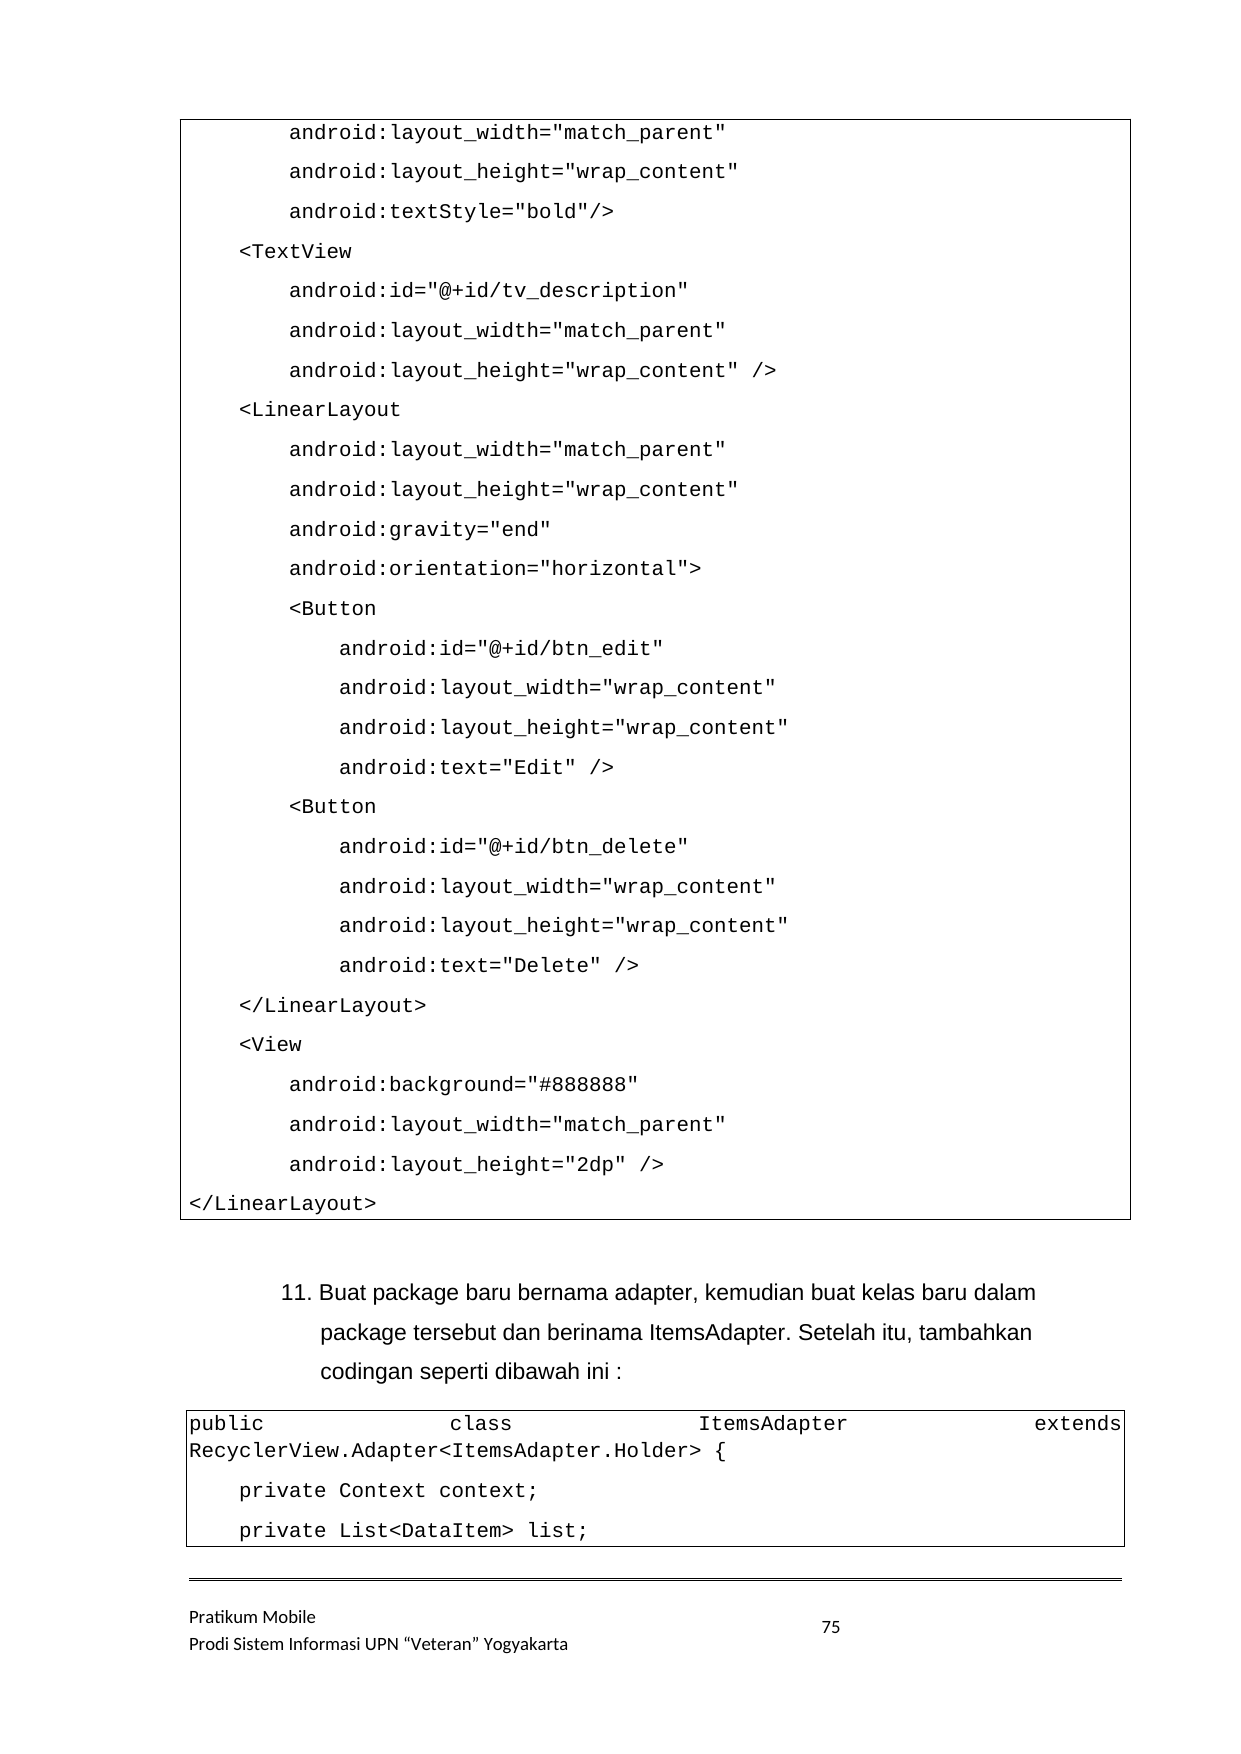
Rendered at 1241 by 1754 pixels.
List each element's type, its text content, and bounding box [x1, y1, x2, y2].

text android:background="#888888" [181, 1071, 1130, 1098]
text private List<DataItem> list; [187, 1517, 1124, 1546]
text android:textStyle="bold"/> [181, 198, 1130, 225]
text <Button [181, 595, 1130, 622]
text android:layout_height="wrap_content" [181, 912, 1130, 939]
text public class ItemsAdapter extends RecyclerView.Adapter<ItemsAdapter.Holder> { [187, 1411, 1124, 1464]
text <TextView [181, 238, 1130, 264]
text </LinearLayout> [181, 992, 1130, 1018]
text android:layout_width="wrap_content" [181, 674, 1130, 701]
text android:layout_width="wrap_content" [181, 873, 1130, 899]
text android:layout_width="match_parent" [181, 120, 1130, 145]
text android:layout_height="wrap_content" [181, 158, 1130, 185]
text android:gravity="end" [181, 515, 1130, 542]
text android:id="@+id/btn_delete" [181, 833, 1130, 860]
text private Context context; [187, 1477, 1124, 1504]
text android:text="Delete" /> [181, 952, 1130, 979]
text android:orientation="horizontal"> [181, 555, 1130, 582]
text <LinearLayout [181, 396, 1130, 423]
text </LinearLayout> [181, 1190, 1130, 1219]
text android:layout_height="wrap_content" [181, 714, 1130, 741]
text android:layout_height="2dp" /> [181, 1150, 1130, 1177]
text android:id="@+id/btn_edit" [181, 634, 1130, 661]
text android:layout_height="wrap_content" [181, 476, 1130, 502]
text android:id="@+id/tv_description" [181, 277, 1130, 304]
text <Button [181, 793, 1130, 820]
text android:layout_width="match_parent" [181, 1111, 1130, 1137]
text <View [181, 1031, 1130, 1058]
text android:text="Edit" /> [181, 753, 1130, 780]
text 11. Buat package baru bernama adapter, kemudian buat kelas baru dalam package tersebut dan berinama ItemsAdapter. Setelah itu, tambahkan codingan seperti dibawah ini : [281, 1279, 1122, 1384]
text android:layout_height="wrap_content" /> [181, 357, 1130, 383]
text android:layout_width="match_parent" [181, 317, 1130, 344]
text android:layout_width="match_parent" [181, 436, 1130, 463]
